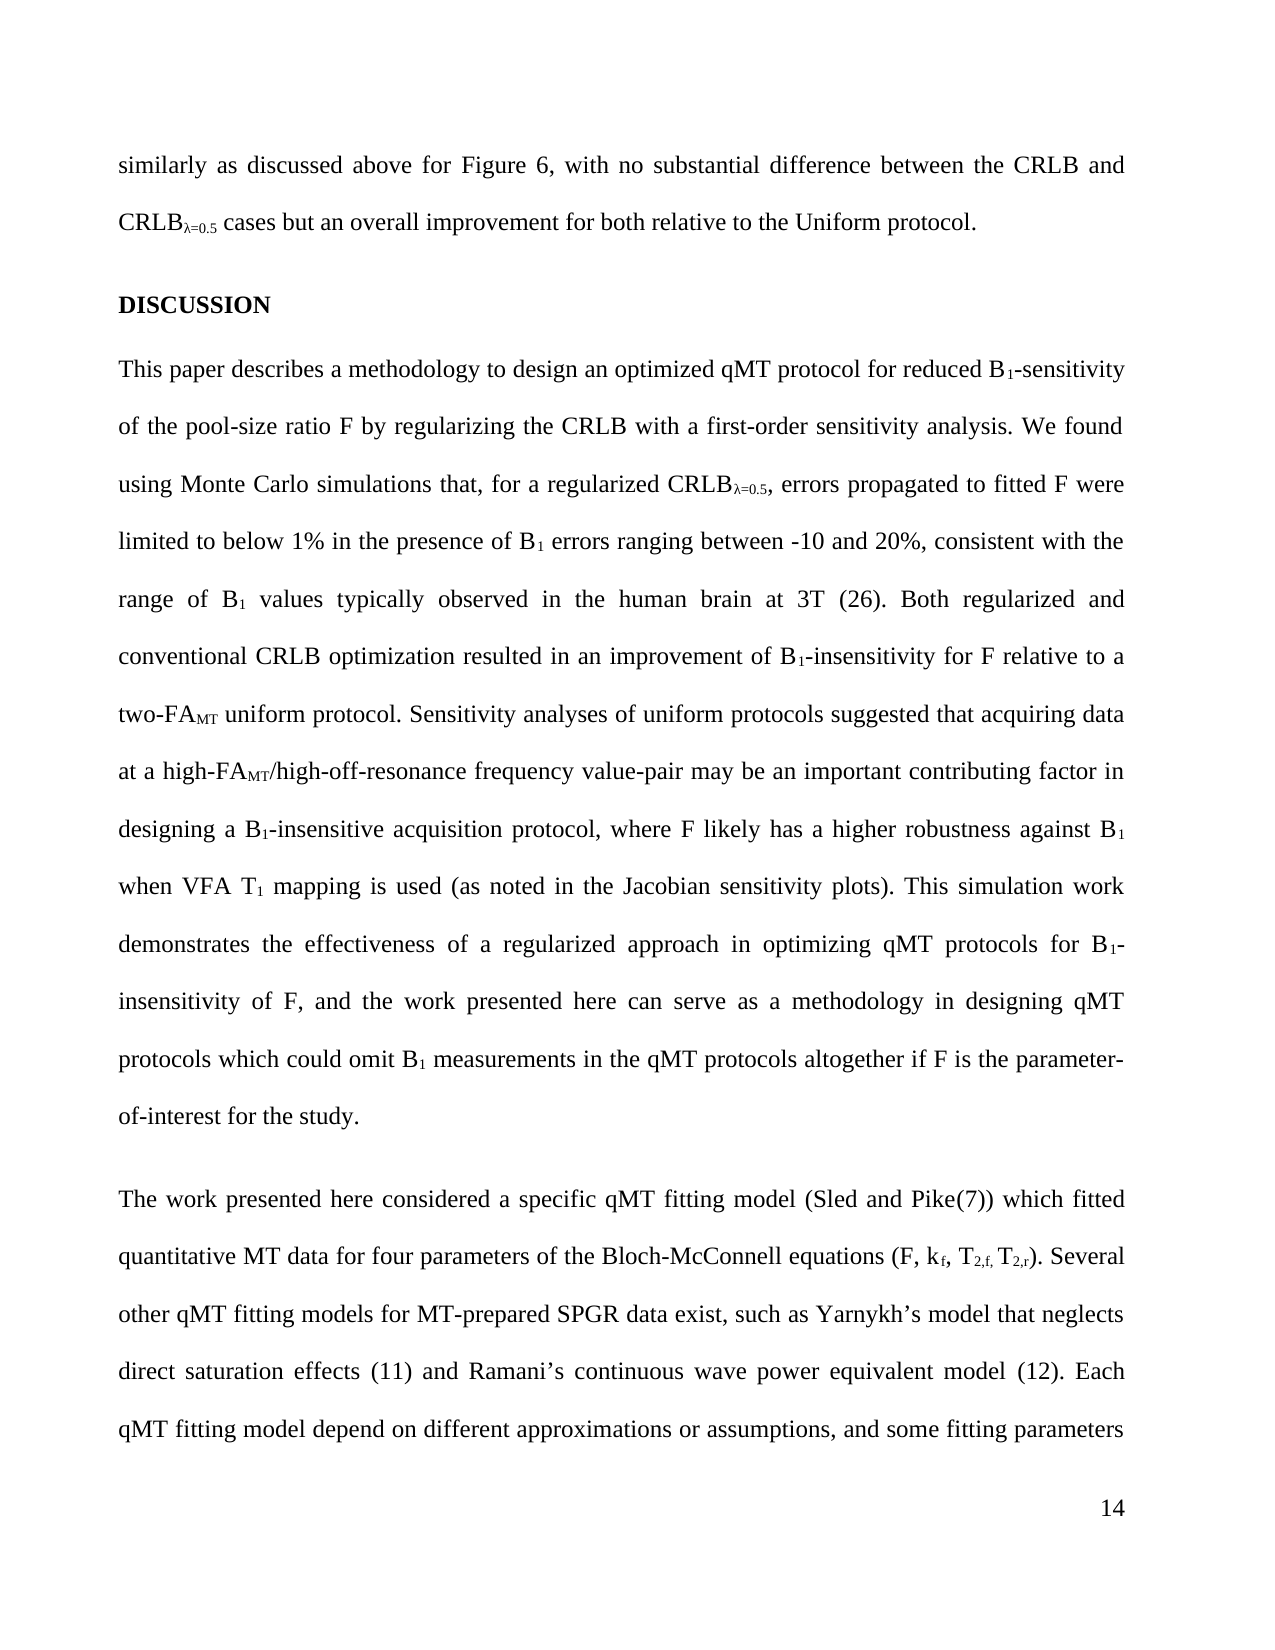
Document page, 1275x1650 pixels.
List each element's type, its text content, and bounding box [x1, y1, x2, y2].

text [118, 150, 1125, 236]
subtitle DISCUSSION [118, 290, 1125, 319]
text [118, 1184, 1125, 1442]
text This paper describes a methodology to design an optimized qMT protocol for reduced B1-sensitivity of the pool-size ratio F by regularizing the CRLB with a first-order sensitivity analysis. We found using Monte Carlo simulations that, for a regularized CRLBλ=0.5, errors propagated to fitted F were limited to below 1% in the presence of B1 errors ranging between -10 and 20%, consistent with the range of B1 values typically observed in the human brain at 3T (26). Both regularized and conventional CRLB optimization resulted in an improvement of B1-insensitivity for F relative to a two-FAMT uniform protocol. Sensitivity analyses of uniform protocols suggested that acquiring data at a high-FAMT/high-off-resonance frequency value-pair may be an important contributing factor in designing a B1-insensitive acquisition protocol, where F likely has a higher robustness against B1 when VFA T1 mapping is used (as noted in the Jacobian sensitivity plots). This simulation work demonstrates the effectiveness of a regularized approach in optimizing qMT protocols for B1-insensitivity of F, and the work presented here can serve as a methodology in designing qMT protocols which could omit B1 measurements in the qMT protocols altogether if F is the parameter-of-interest for the study. [118, 354, 1125, 1130]
